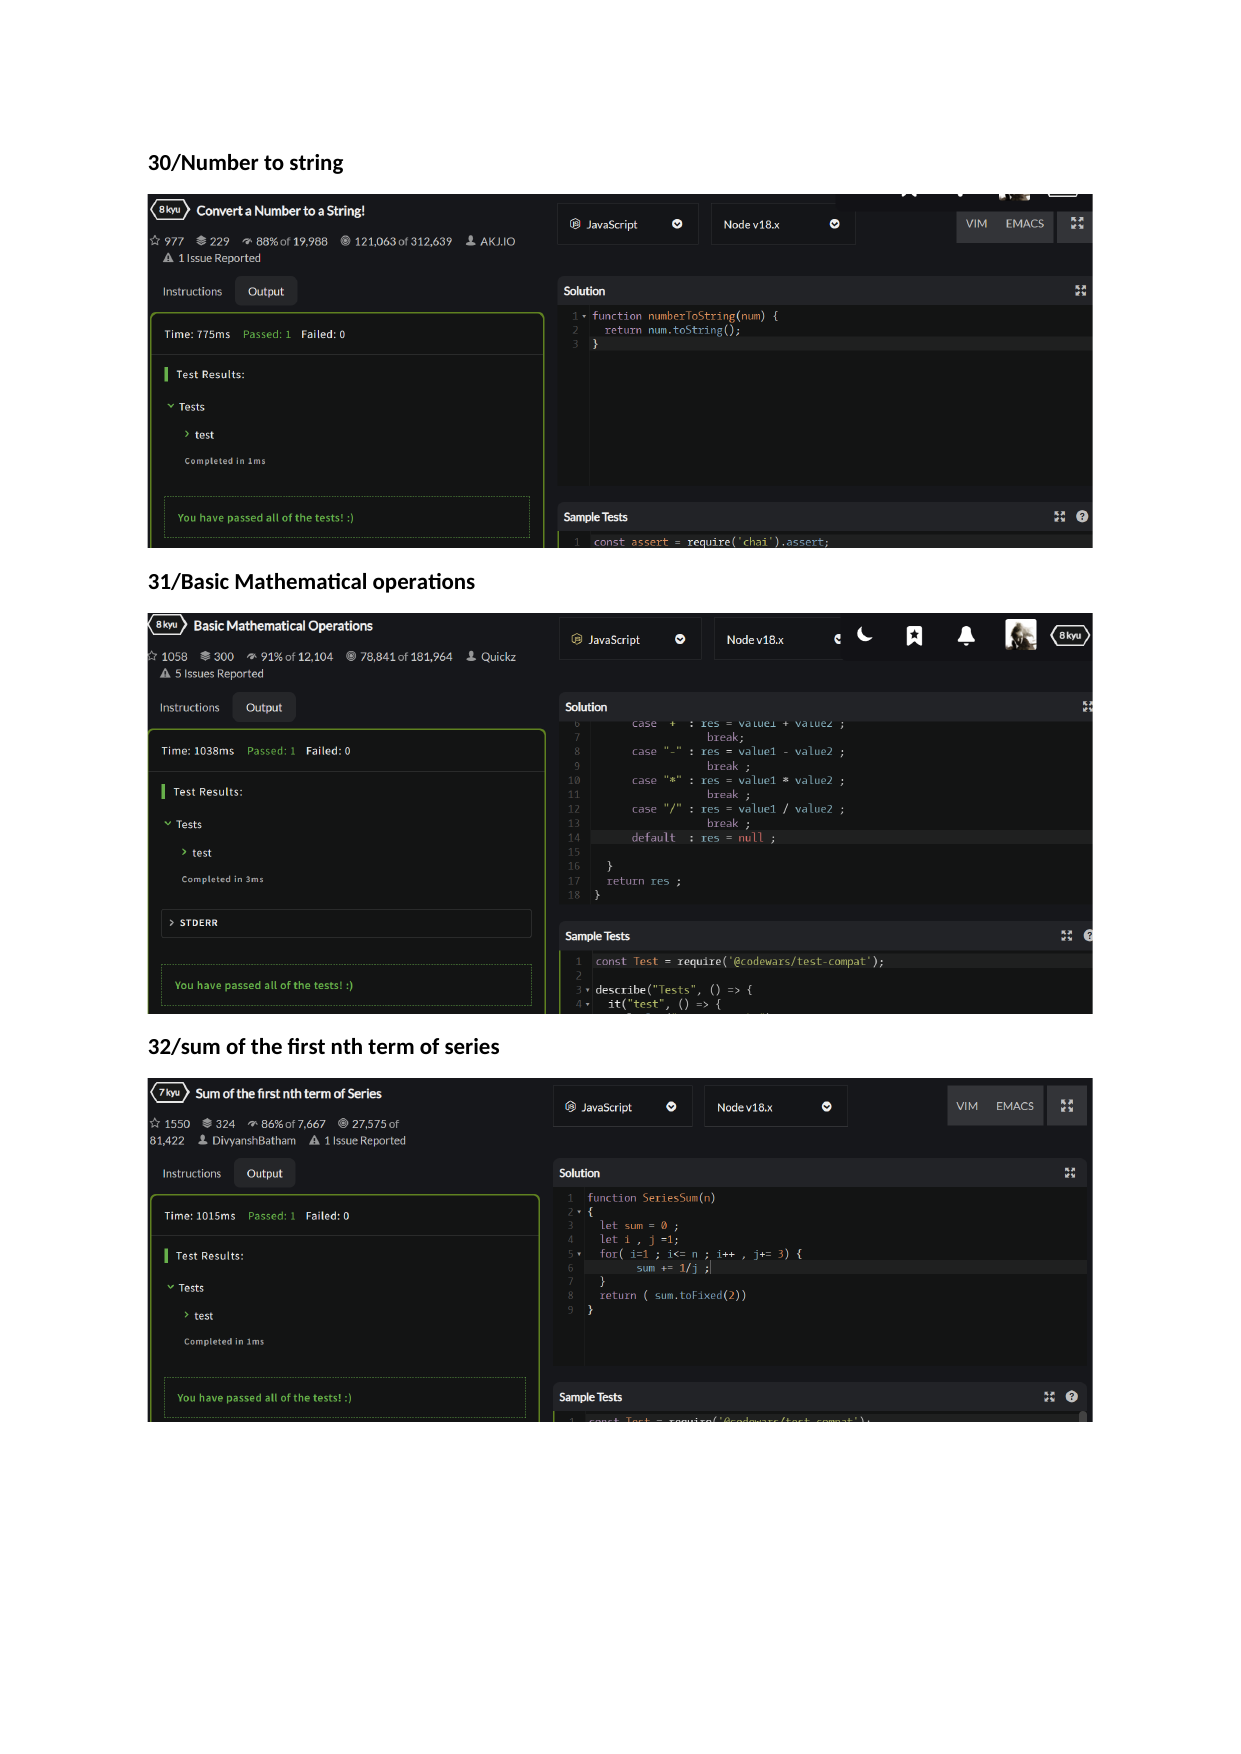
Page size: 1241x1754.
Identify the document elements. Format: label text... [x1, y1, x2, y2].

picture [147, 613, 1093, 1014]
text 30/Number to string [148, 148, 1093, 176]
text 31/Basic Mathematical operations [148, 567, 1093, 595]
picture [147, 194, 1093, 548]
text 32/sum of the first nth term of series [148, 1032, 1093, 1060]
picture [147, 1078, 1093, 1422]
